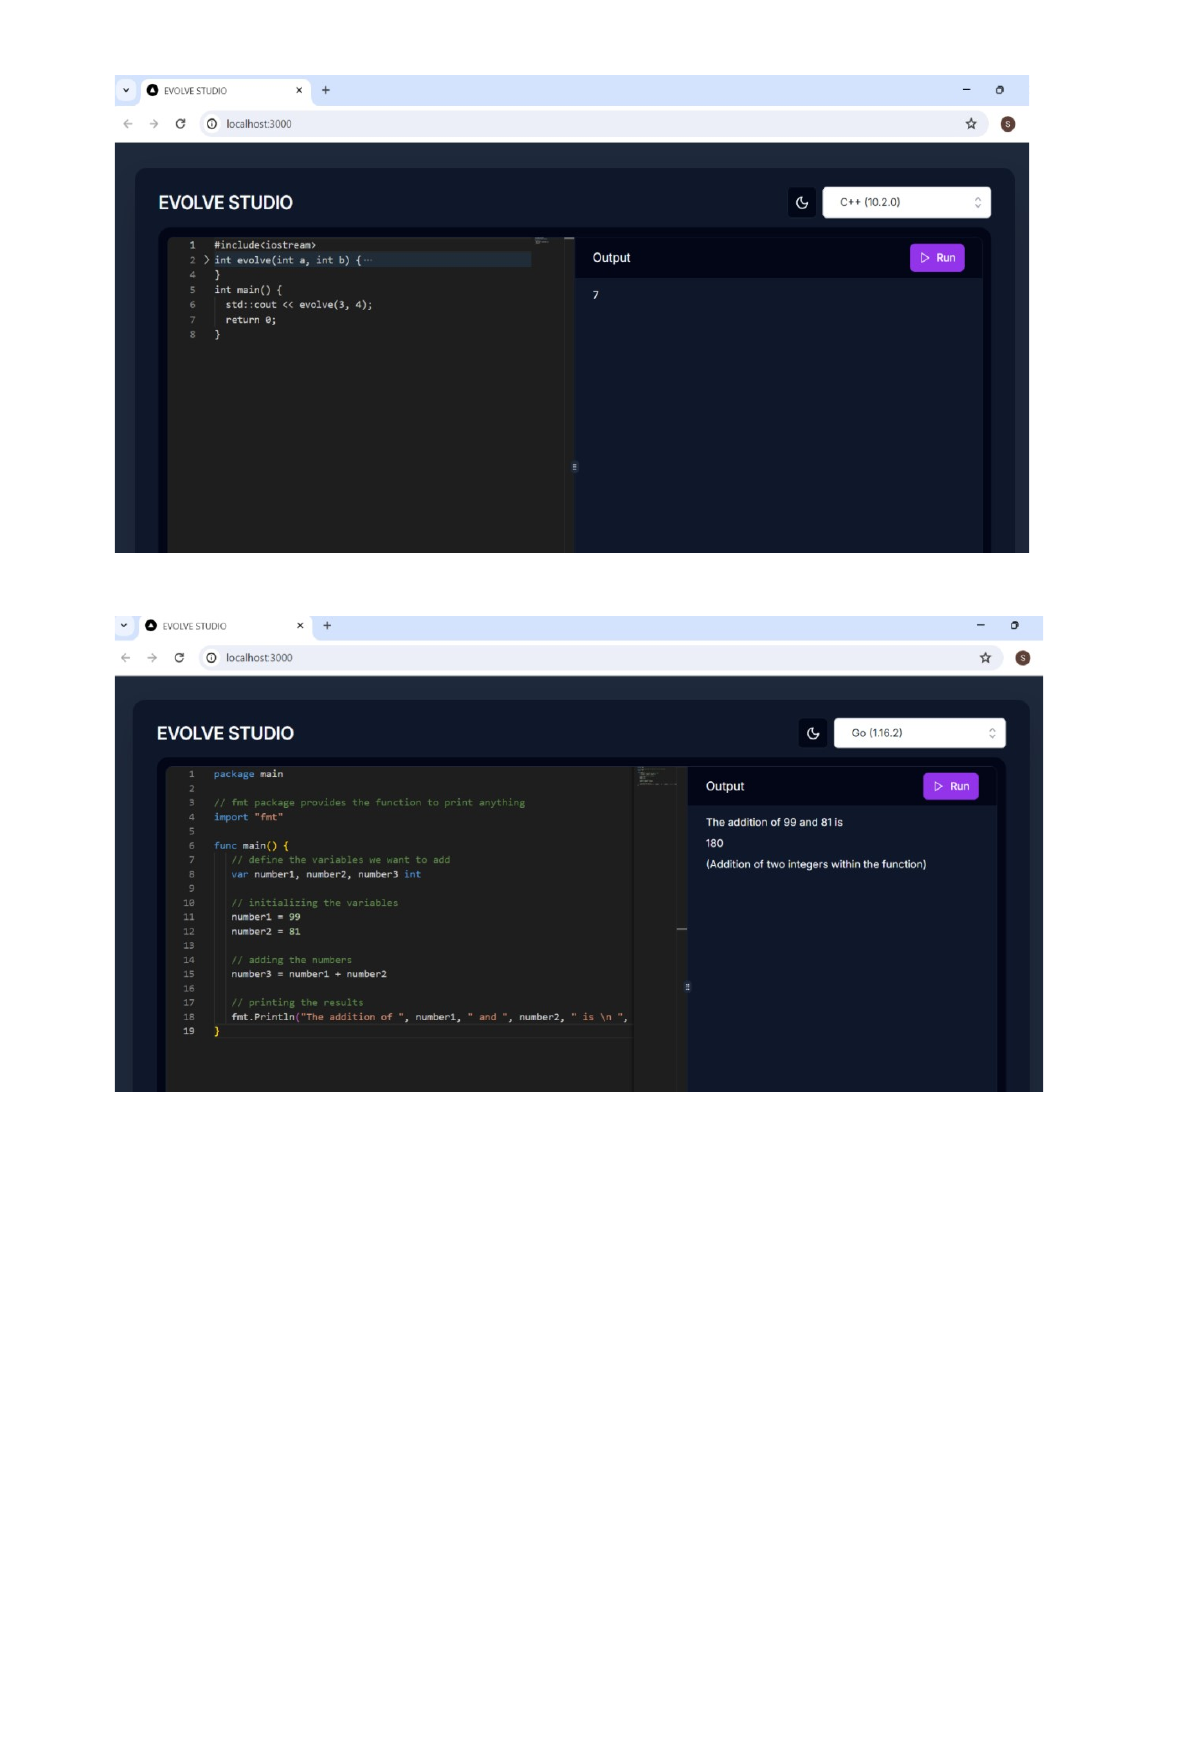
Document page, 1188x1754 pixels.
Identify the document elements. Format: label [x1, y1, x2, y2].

picture [114, 616, 1044, 1092]
picture [114, 75, 1030, 553]
